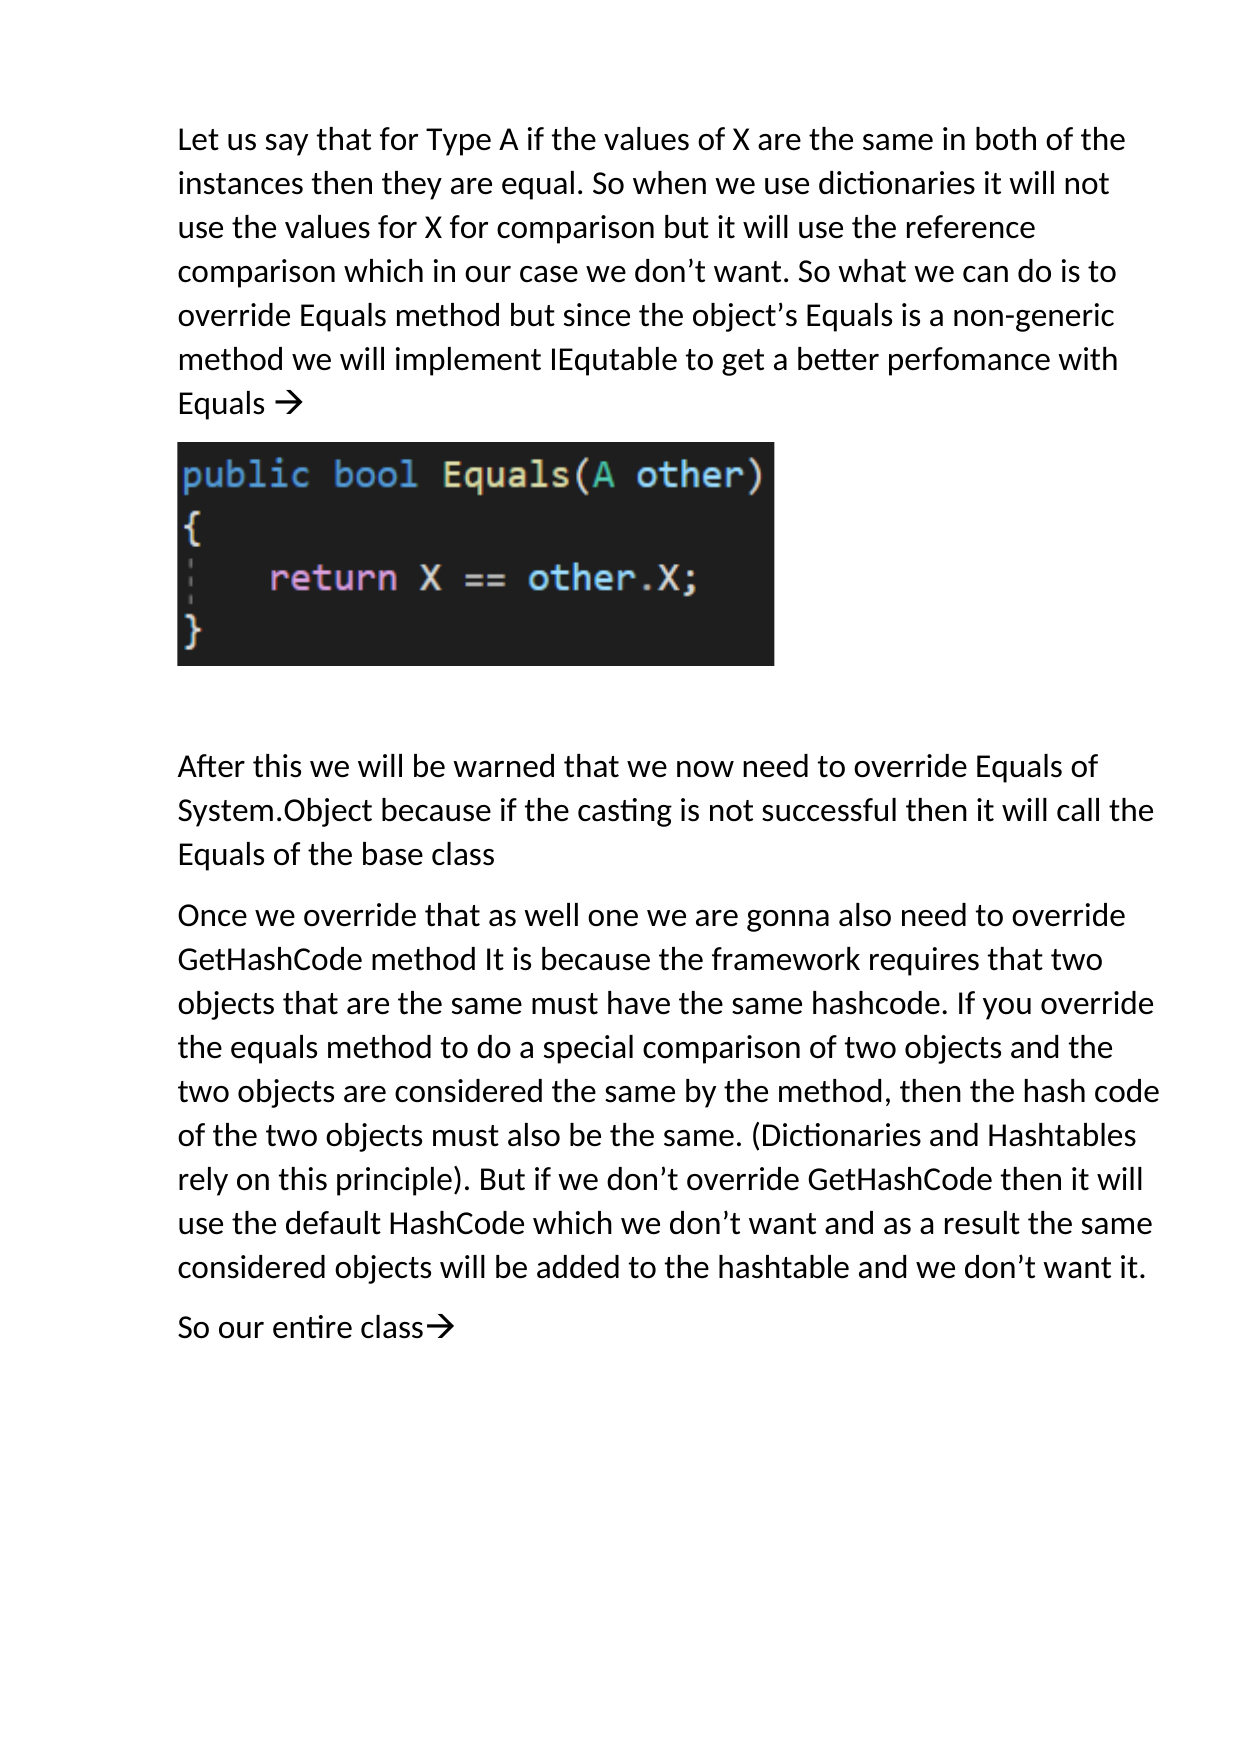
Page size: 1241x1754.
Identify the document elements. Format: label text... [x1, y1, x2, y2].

text After this we will be warned that we now need to override Equals of System.Object because if the casting is not successful then it will call the Equals of the base class [177, 745, 1162, 874]
text So our entire class [424, 1306, 1162, 1347]
text Once we override that as well one we are gonna also need to override GetHashCode method It is because the framework requires that two objects that are the same must have the same hashcode. If you override the equals method to do a special comparison of two objects and the two objects are considered the same by the method, then the hash code of the two objects must also be the same. (Dictionaries and Hashtables rely on this principle). But if we don’t override GetHashCode then it will use the default HashCode which we don’t want and as a result the same considered objects will be added to the hashtable and we don’t want it. [177, 894, 1162, 1286]
text Let us say that for Type A if the values of X are the same in both of the instances then they are equal. So when we use dictionaries it will not use the values for X for comparison but it will use the reference comparison which in our case we don’t want. So what we can do is to override Equals method but since the object’s Equals is a non-generic method we will implement IEqutable to get a better perfomance with Equals [177, 118, 1162, 423]
picture [177, 442, 775, 666]
